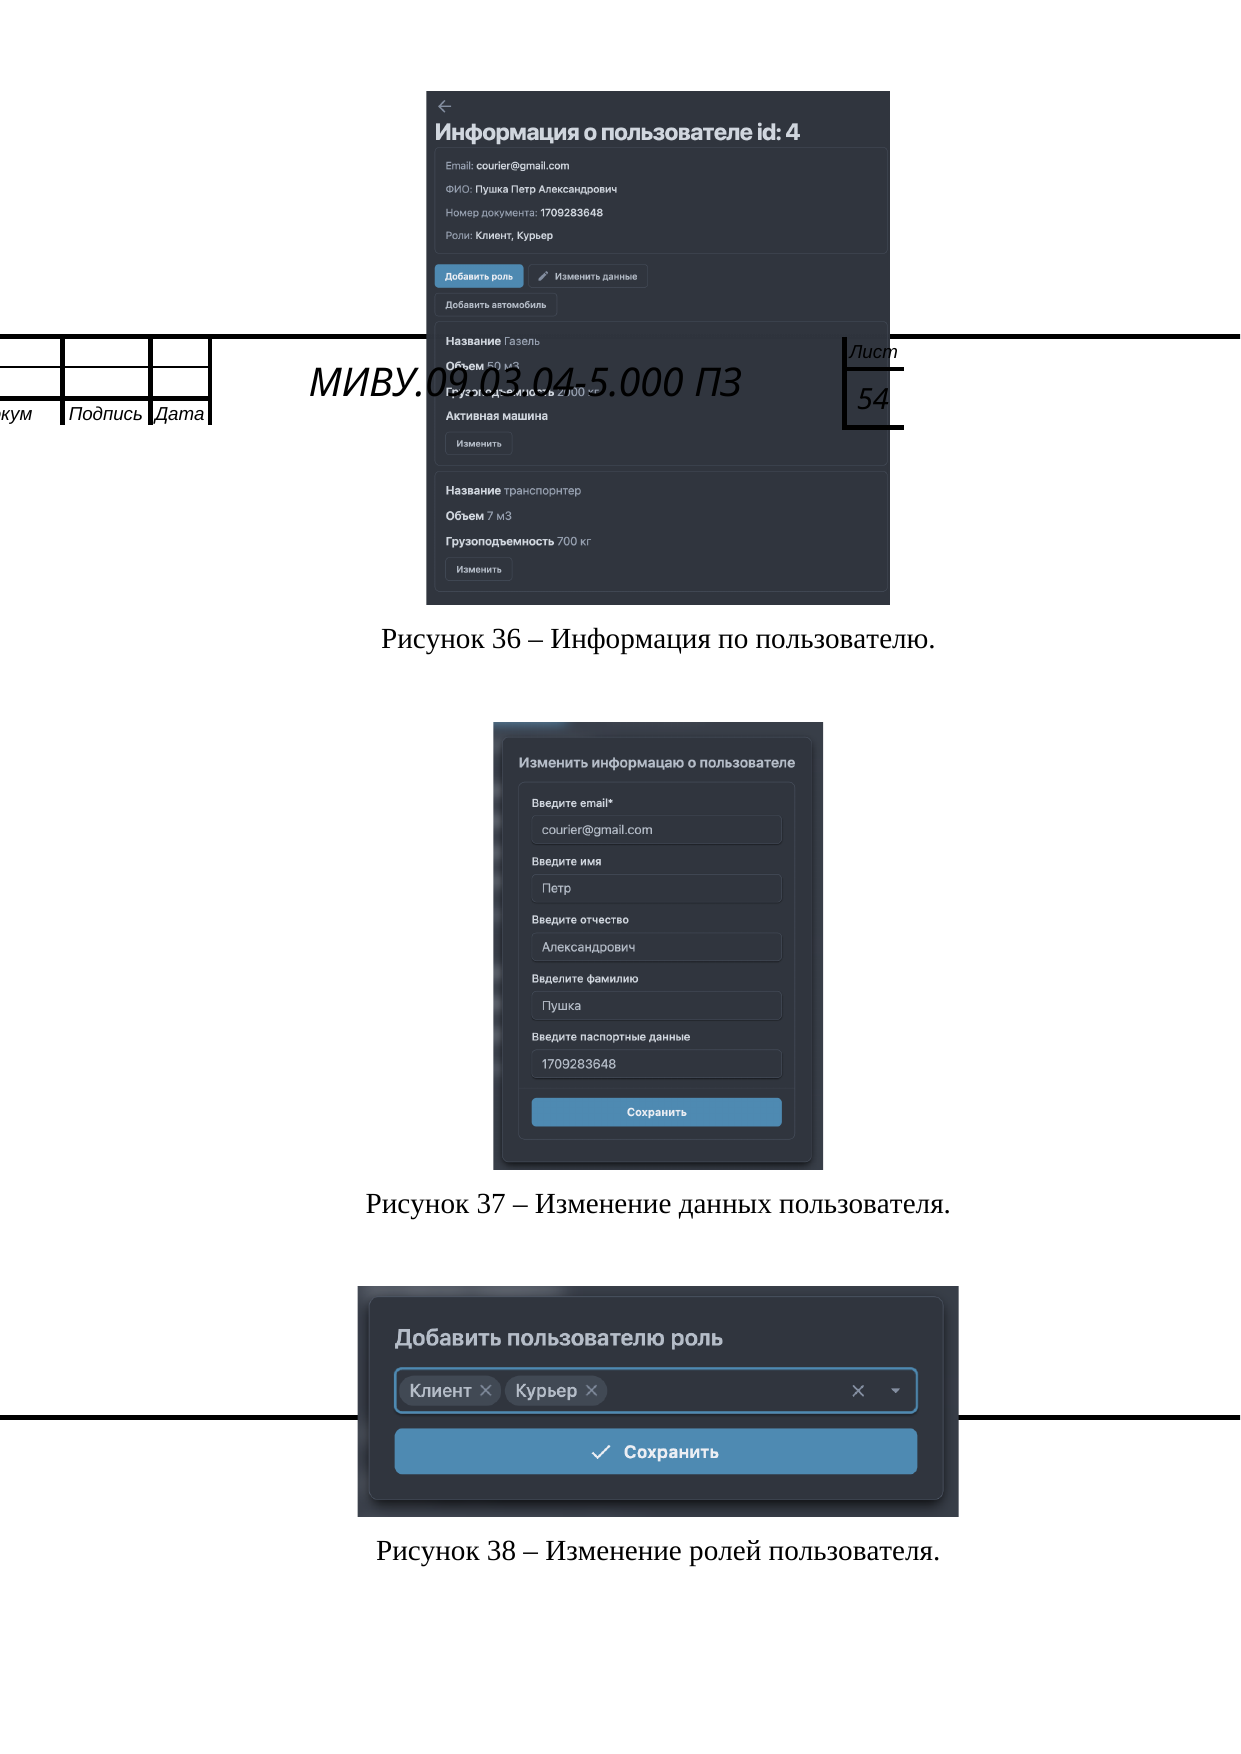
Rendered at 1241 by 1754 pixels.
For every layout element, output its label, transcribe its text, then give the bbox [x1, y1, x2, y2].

picture [357, 1286, 959, 1517]
picture [426, 91, 890, 605]
picture [493, 722, 824, 1170]
picture [847, 371, 890, 425]
